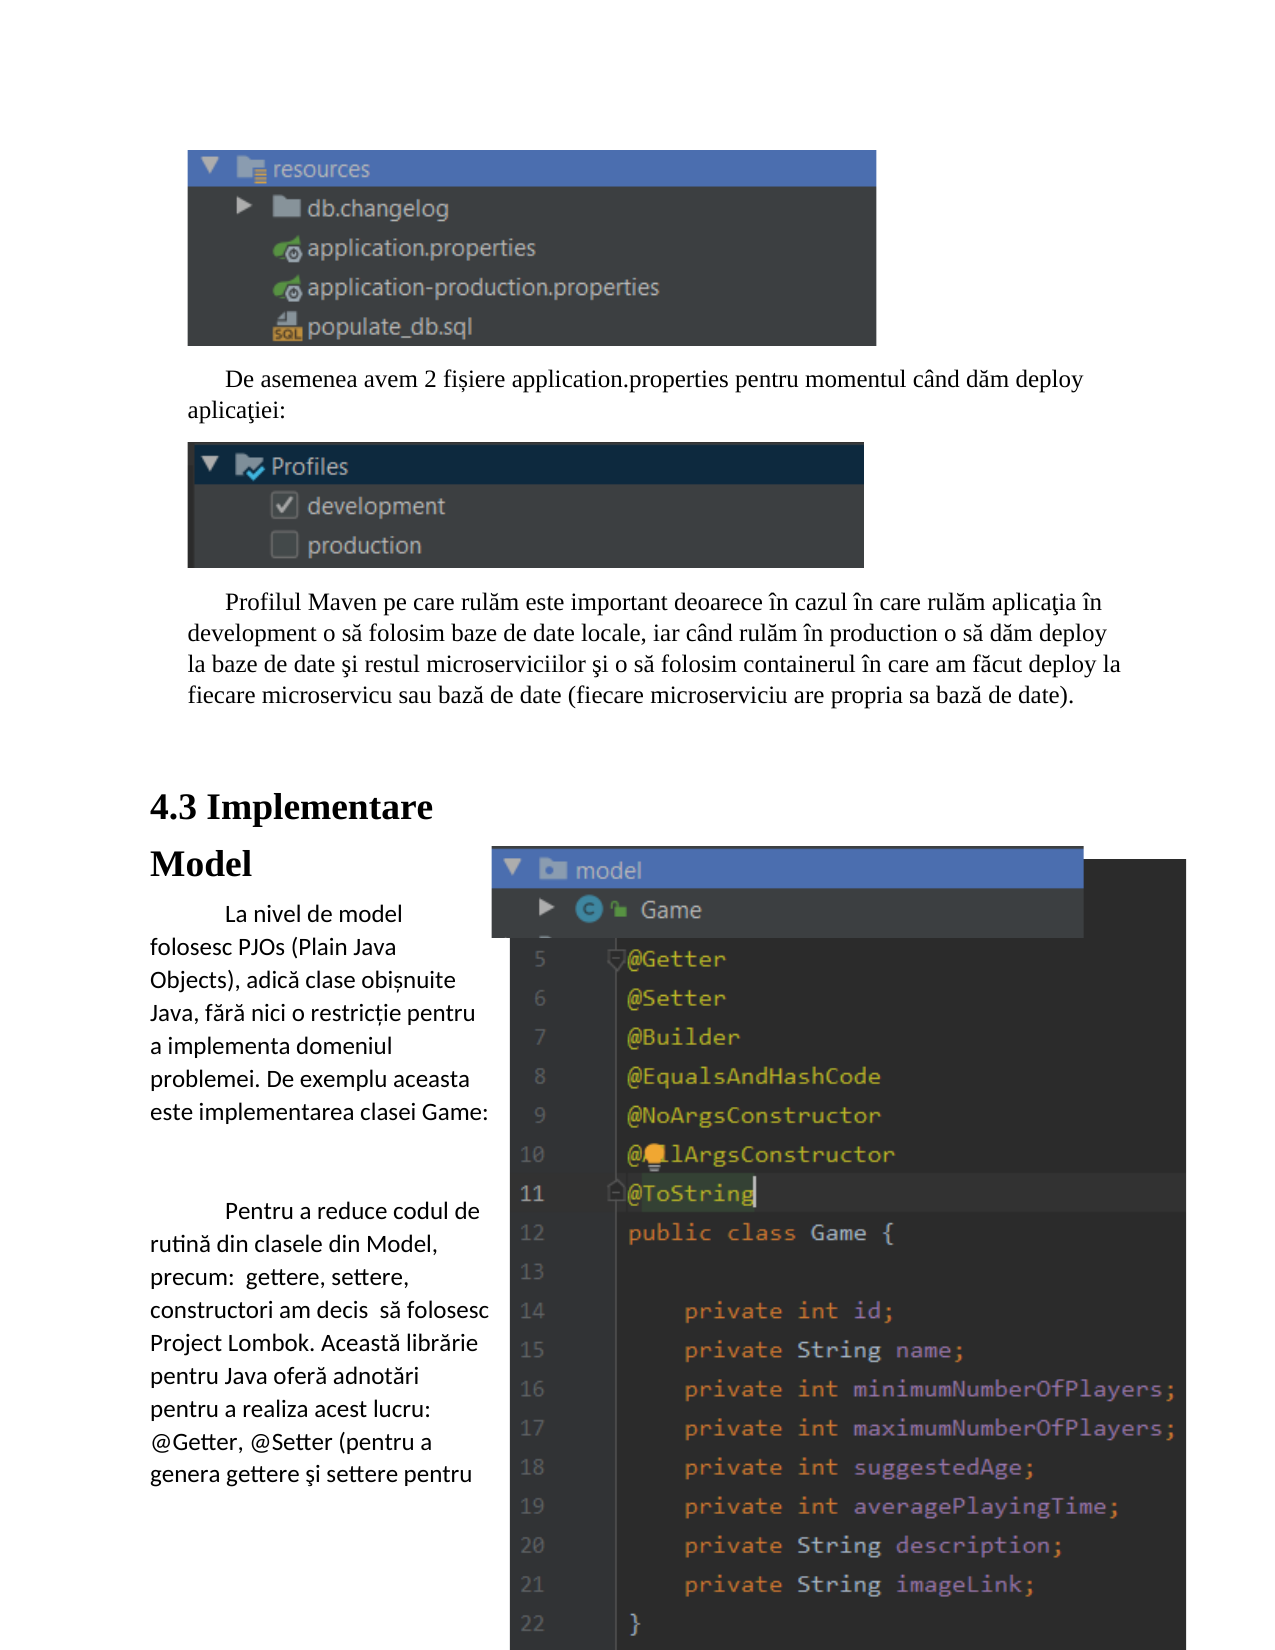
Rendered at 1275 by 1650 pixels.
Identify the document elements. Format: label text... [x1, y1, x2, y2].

text La nivel de model folosesc PJOs (Plain Java Objects), adică clase obișnuite Java, fără nici o restricție pentru a implementa domeniul problemei. De exemplu aceasta este implementarea clasei Game: [150, 898, 509, 1127]
list Model [150, 842, 1125, 885]
text De asemenea avem 2 fișiere application.properties pentru momentul când dăm deploy aplicaţiei: [187, 364, 1125, 424]
picture [491, 846, 1187, 1650]
picture [187, 150, 877, 346]
picture [187, 442, 864, 568]
list 4.3 Implementare [150, 784, 1125, 828]
text Profilul Maven pe care rulăm este important deoarece în cazul în care rulăm aplicaţia în development o să folosim baze de date locale, iar când rulăm în production o să dăm deploy la baze de date şi restul microserviciilor şi o să folosim containerul în care am făcut deploy la fiecare microservicu sau bază de date (fiecare microserviciu are propria sa bază de date). [187, 587, 1125, 709]
